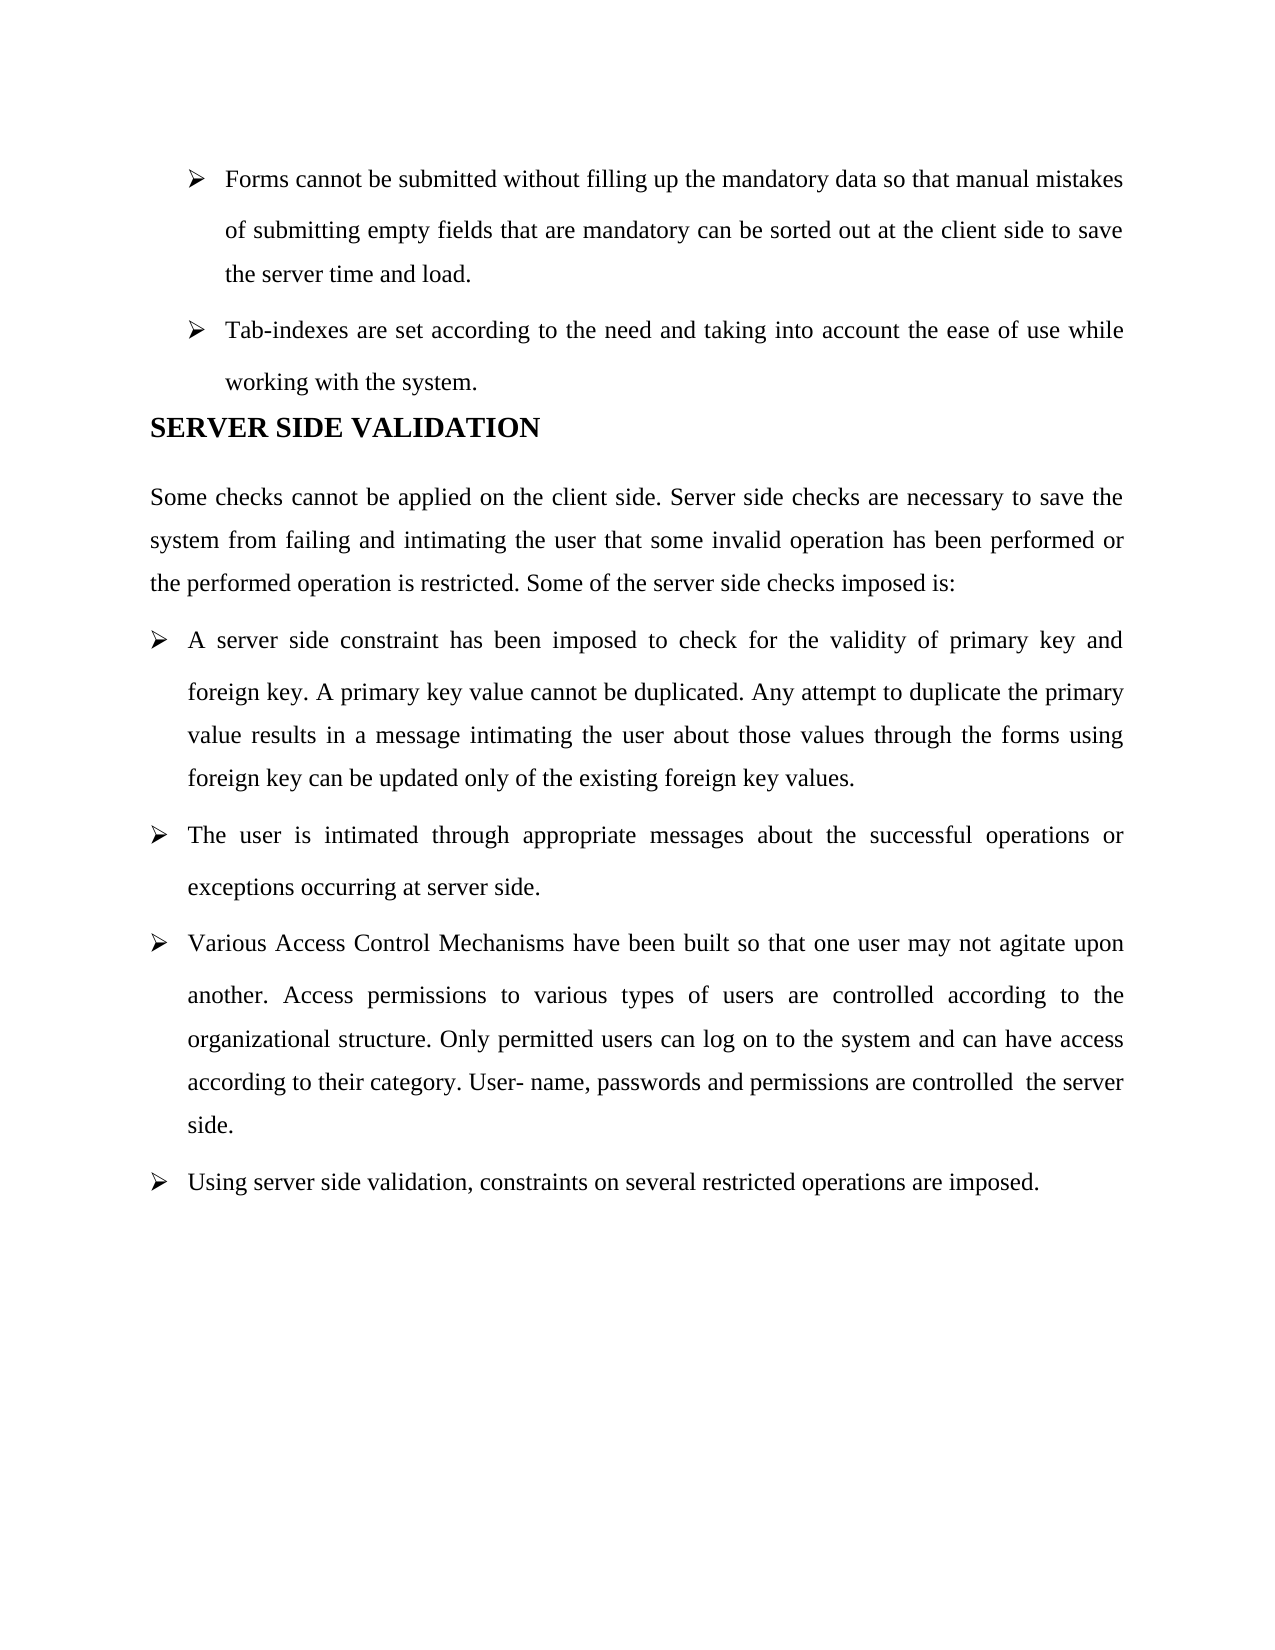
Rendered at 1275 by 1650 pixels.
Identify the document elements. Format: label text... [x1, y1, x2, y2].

list Using server side validation, constraints on several restricted operations are imposed. [150, 1153, 1125, 1204]
text Some checks cannot be applied on the client side. Server side checks are necessary to save the system from failing and intimating the user that some invalid operation has been performed or the performed operation is restricted. Some of the server side checks imposed is: [150, 482, 1125, 597]
text SERVER SIDE VALIDATION [150, 411, 1125, 444]
list Tab-indexes are set according to the need and taking into account the ease of use while working with the system. [187, 302, 1125, 396]
list A server side constraint has been imposed to check for the validity of primary key and foreign key. A primary key value cannot be duplicated. Any attempt to duplicate the primary value results in a message intimating the user about those values through the forms using foreign key can be updated only of the existing foreign key values. [150, 611, 1125, 792]
list Various Access Control Mechanisms have been built so that one user may not agitate upon another. Access permissions to various types of users are controlled according to the organizational structure. Only permitted users can log on to the system and can have access according to their category. User- name, passwords and permissions are controlled the server side. [150, 915, 1125, 1139]
list Forms cannot be submitted without filling up the mandatory data so that manual mistakes of submitting empty fields that are mandatory can be sorted out at the client side to save the server time and load. [187, 150, 1125, 287]
list The user is intimated through appropriate messages about the successful operations or exceptions occurring at server side. [150, 806, 1125, 901]
